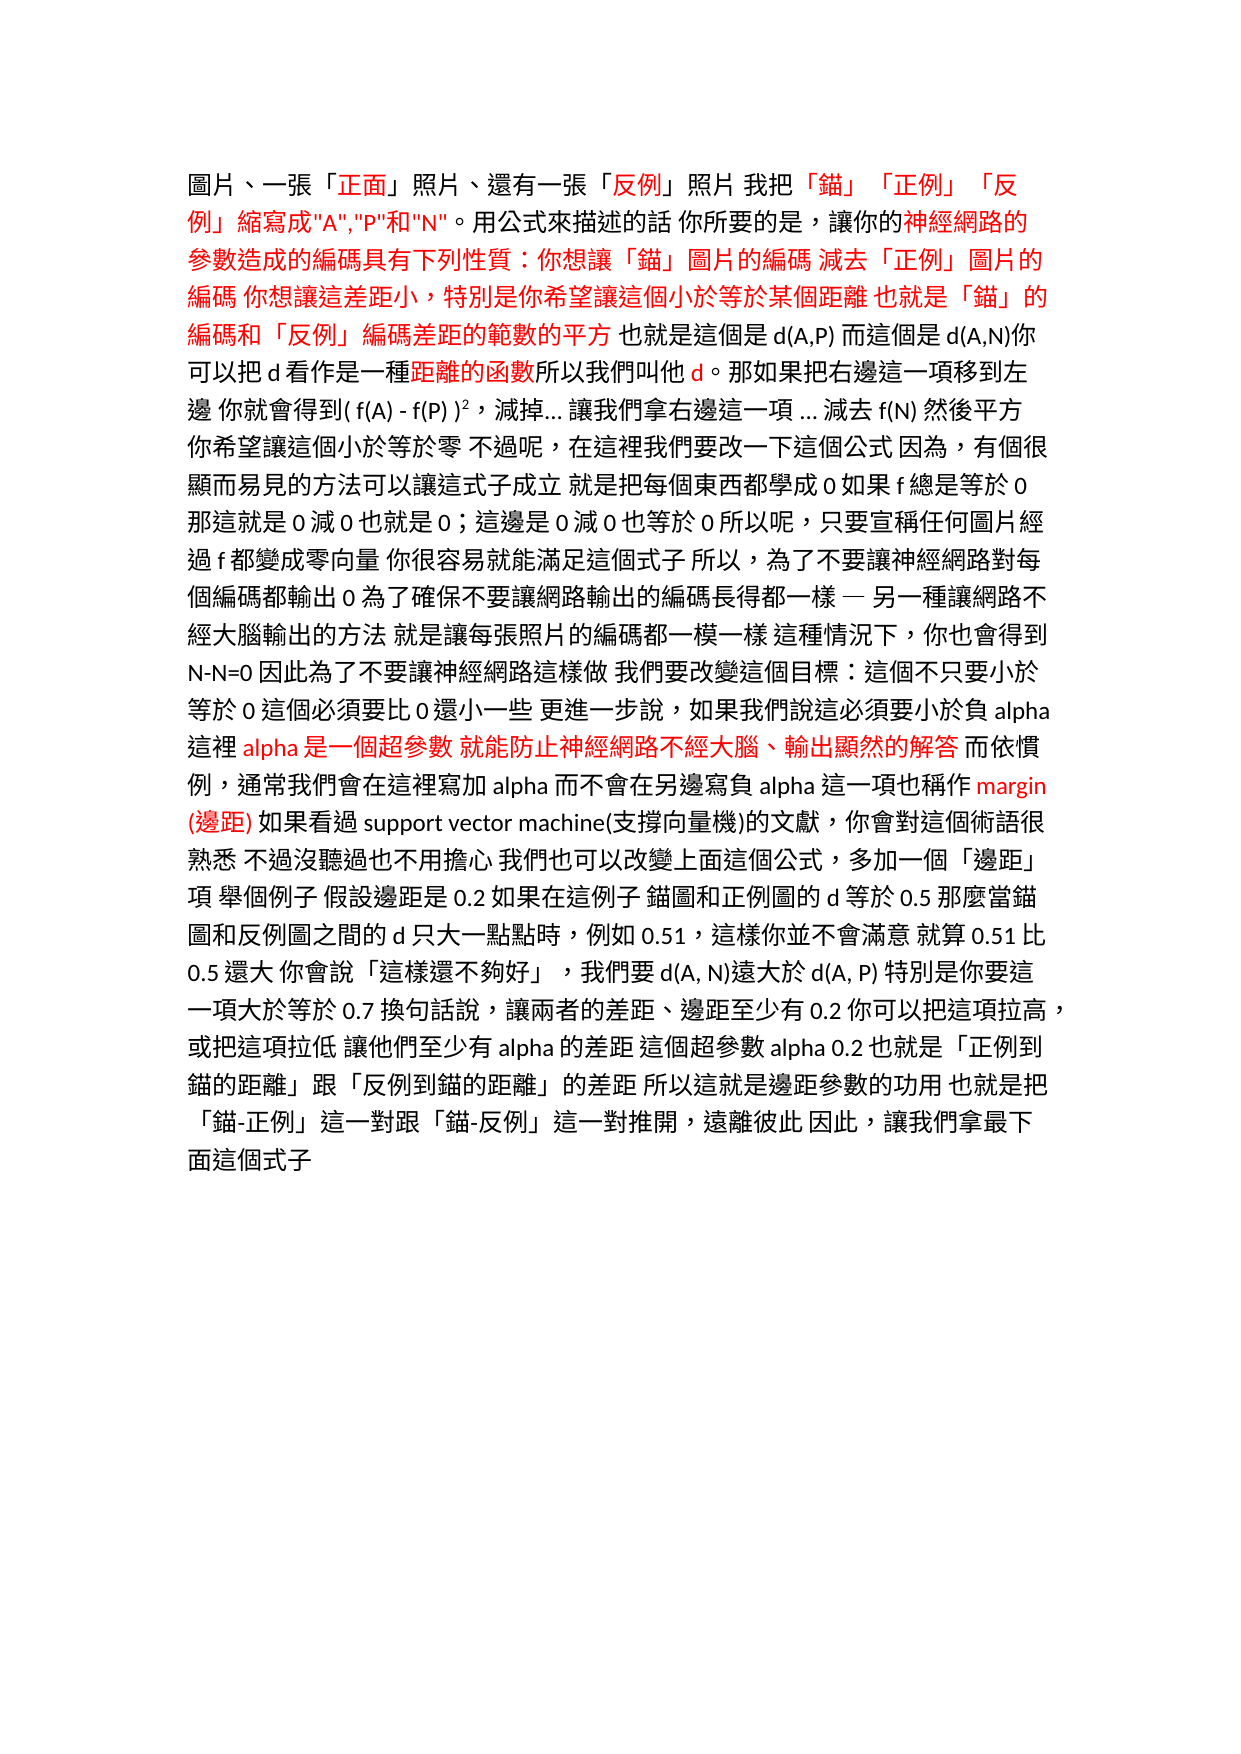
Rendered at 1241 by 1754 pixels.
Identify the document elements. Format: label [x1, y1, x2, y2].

text [187, 164, 1053, 1177]
